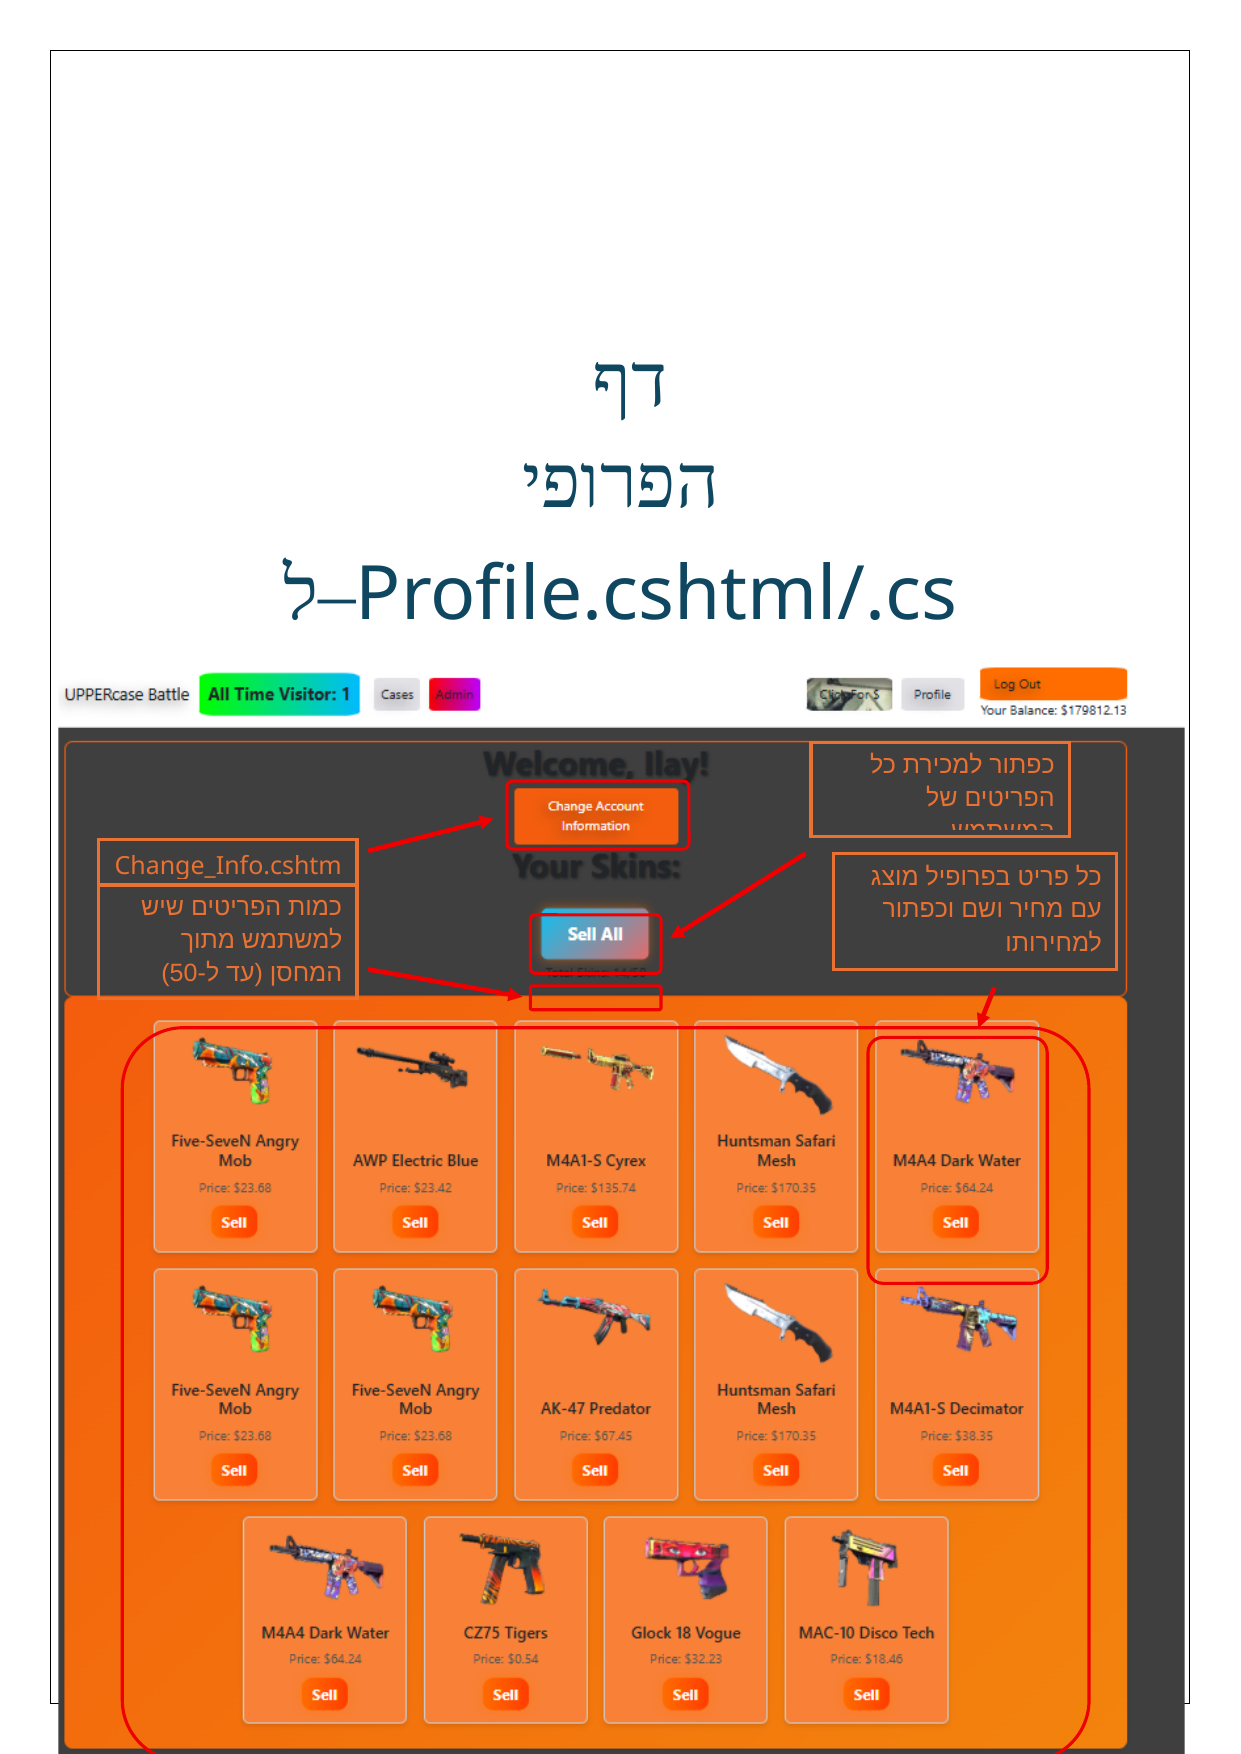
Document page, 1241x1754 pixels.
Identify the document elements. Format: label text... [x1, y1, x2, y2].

text דף הפרופיל–Profile.cshtml/.cs [187, 336, 1053, 642]
picture [124, 1030, 1087, 1754]
picture [58, 666, 1185, 1754]
